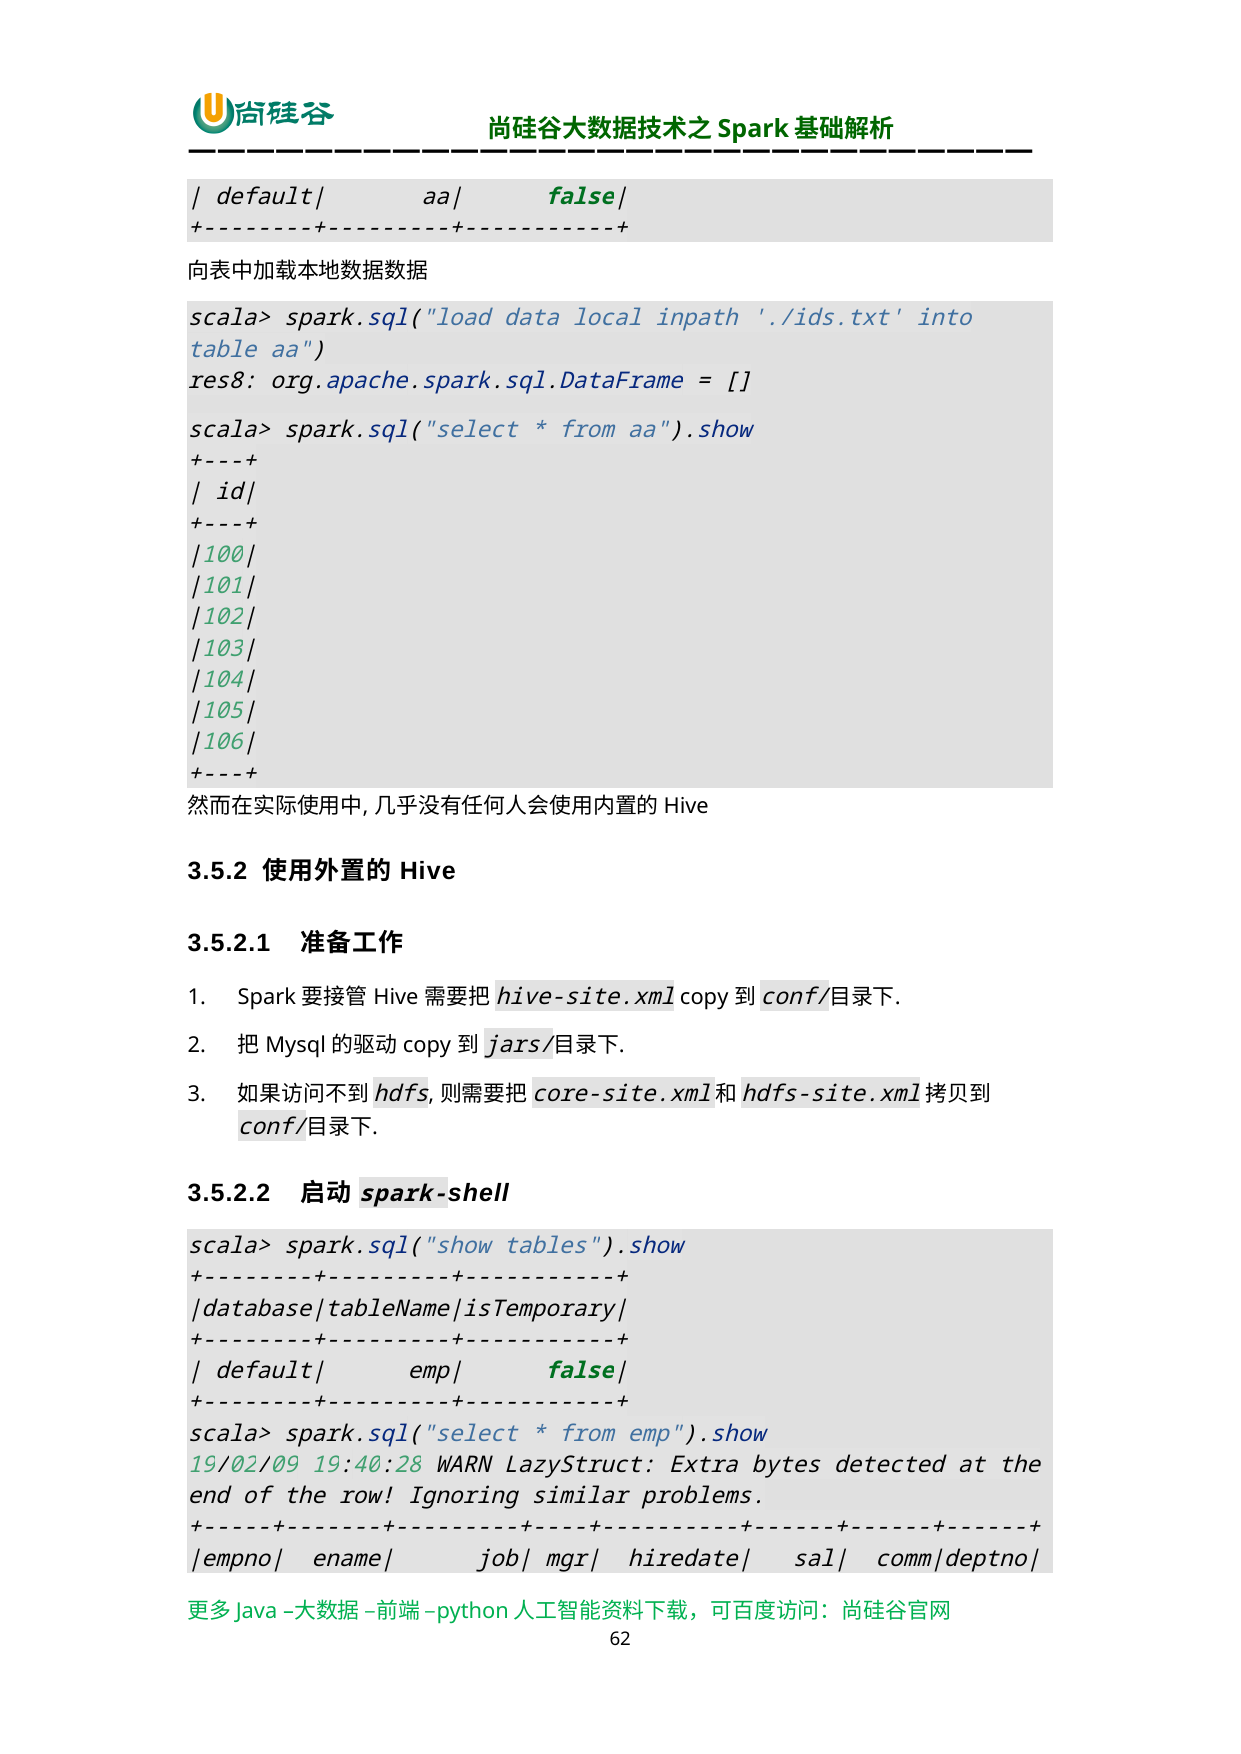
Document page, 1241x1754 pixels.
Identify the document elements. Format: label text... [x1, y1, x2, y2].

subtitle 准备工作 [187, 908, 1053, 973]
list Spark 要接管 Hive 需要把 hive-site.xml copy 到conf/目录下. [187, 979, 1053, 1011]
text scala> spark.sql("load data local inpath './ids.txt' into table aa") res8: org.apache.spark.sql.DataFrame = [] scala> spark.sql("select * from aa").show +---+ | id| +---+ |100| |101| |102| |103| |104| |105| |106| +---+ [187, 301, 1053, 788]
picture [187, 88, 338, 138]
text 向表中加载本地数据数据 [187, 252, 1053, 285]
subtitle 使用外置的 Hive [187, 836, 1053, 901]
subtitle 启动 spark-shell [187, 1158, 1053, 1223]
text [187, 179, 1053, 242]
list 把 Mysql 的驱动 copy 到 jars/目录下. [187, 1028, 1053, 1060]
text 然而在实际使用中, 几乎没有任何人会使用内置的 Hive [187, 788, 1053, 820]
list 如果访问不到hdfs, 则需要把core-site.xml和hdfs-site.xml 拷贝到conf/目录下. [187, 1076, 1053, 1141]
